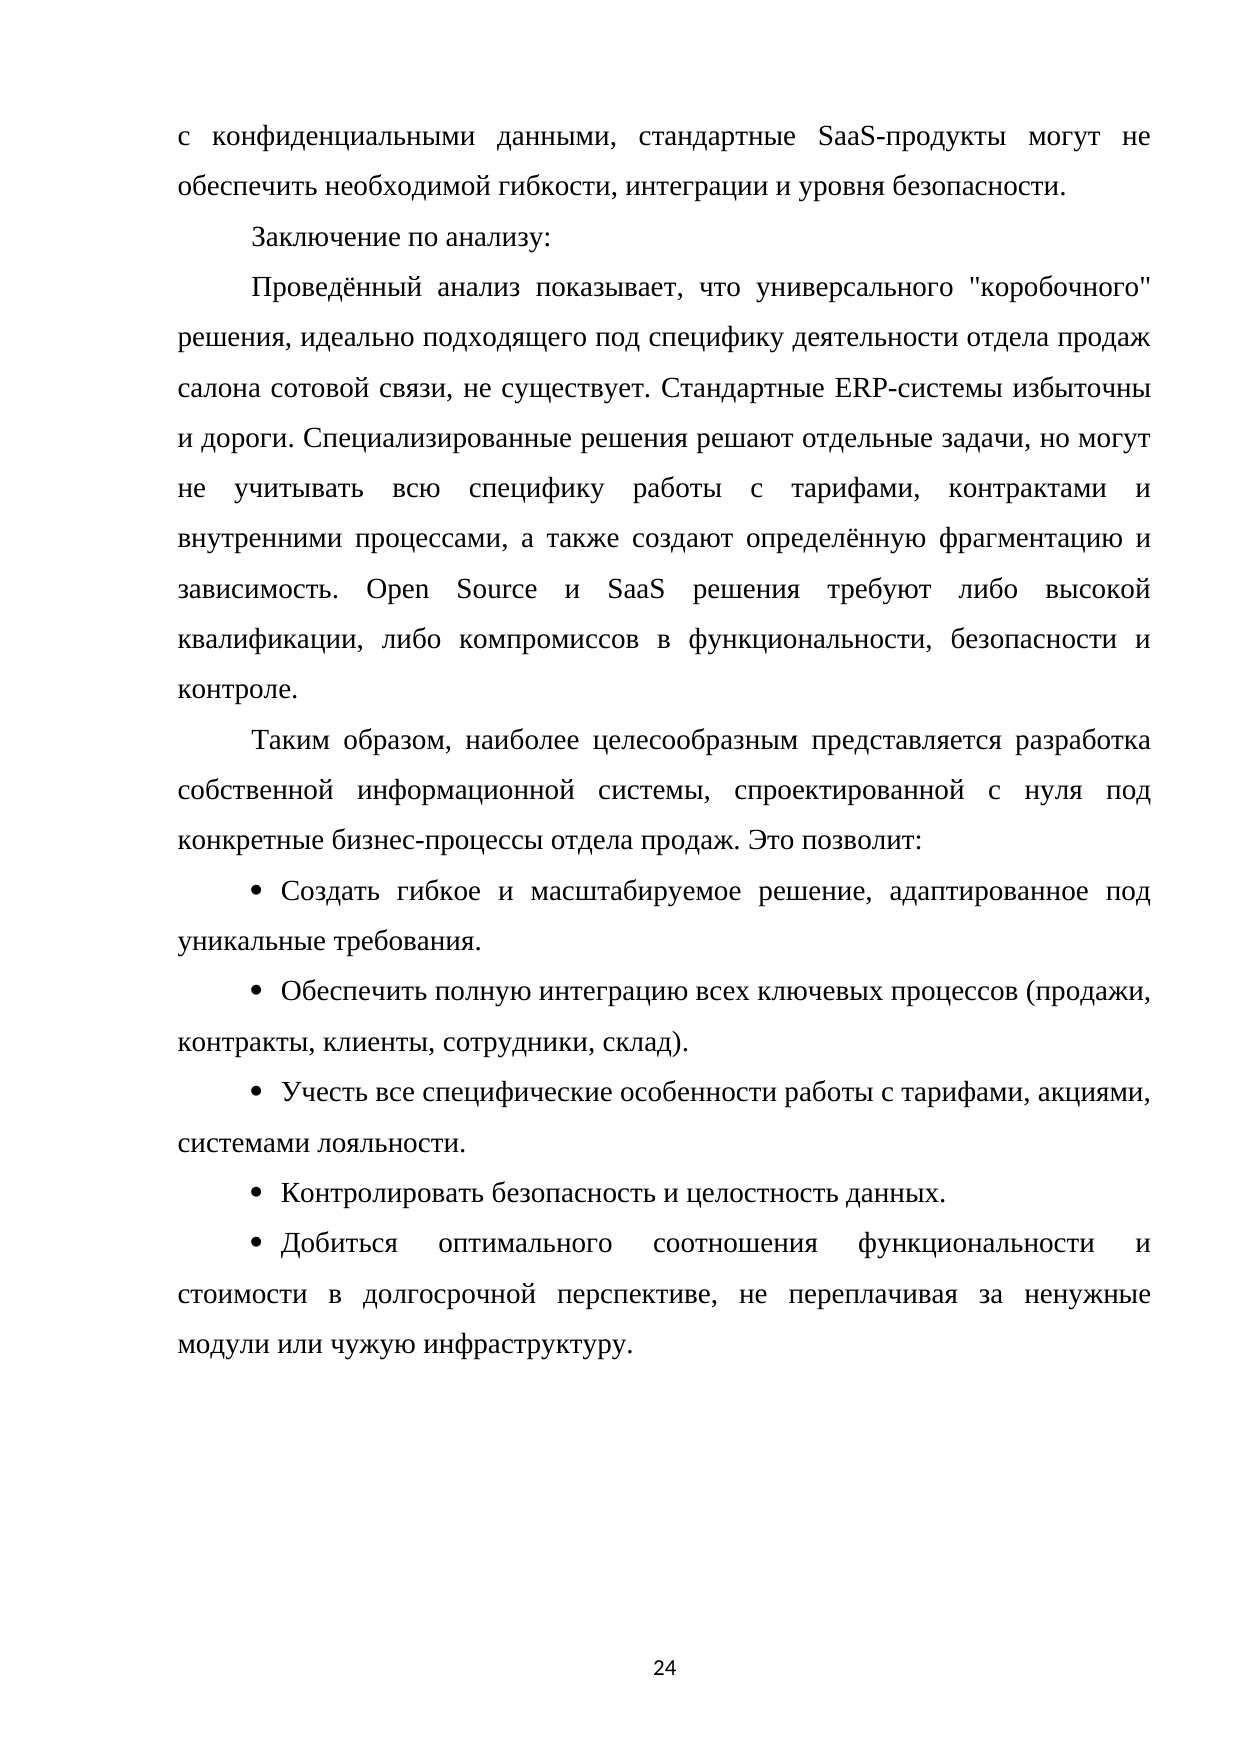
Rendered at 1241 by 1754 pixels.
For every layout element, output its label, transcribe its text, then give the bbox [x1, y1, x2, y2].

list Контролировать безопасность и целостность данных. [177, 1175, 1152, 1209]
list Добиться оптимального соотношения функциональности и стоимости в долгосрочной перспективе, не переплачивая за ненужные модули или чужую инфраструктуру. [177, 1225, 1152, 1360]
list Обеспечить полную интеграцию всех ключевых процессов (продажи, контракты, клиенты, сотрудники, склад). [177, 973, 1152, 1057]
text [177, 118, 1152, 202]
list Создать гибкое и масштабируемое решение, адаптированное под уникальные требования. [177, 873, 1152, 957]
text Заключение по анализу: [177, 219, 1152, 252]
text Проведённый анализ показывает, что универсального "коробочного" решения, идеально подходящего под специфику деятельности отдела продаж салона сотовой связи, не существует. Стандартные ERP-системы избыточны и дороги. Специализированные решения решают отдельные задачи, но могут не учитывать всю специфику работы с тарифами, контрактами и внутренними процессами, а также создают определённую фрагментацию и зависимость. Open Source и SaaS решения требуют либо высокой квалификации, либо компромиссов в функциональности, безопасности и контроле. [177, 269, 1152, 705]
text Таким образом, наиболее целесообразным представляется разработка собственной информационной системы, спроектированной с нуля под конкретные бизнес-процессы отдела продаж. Это позволит: [177, 722, 1152, 856]
list Учесть все специфические особенности работы с тарифами, акциями, системами лояльности. [177, 1074, 1152, 1158]
